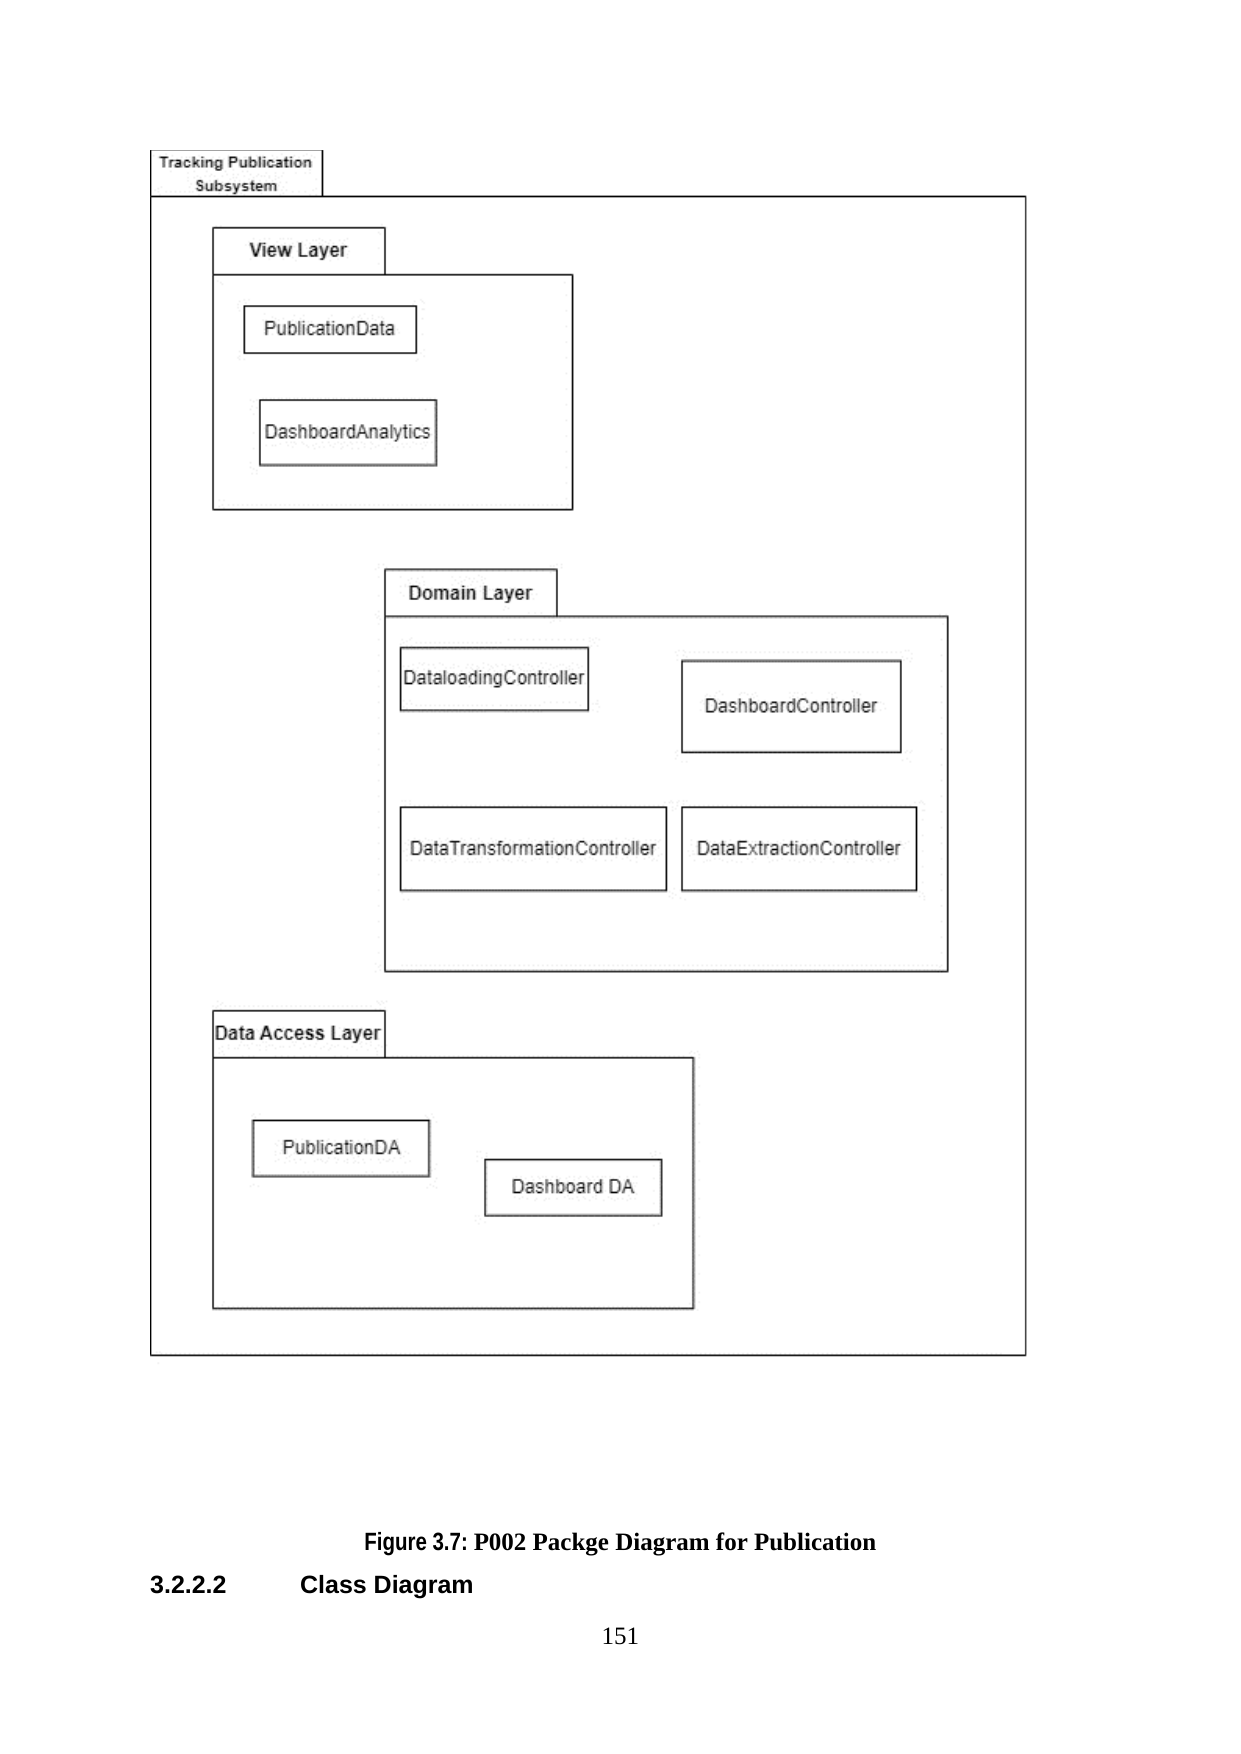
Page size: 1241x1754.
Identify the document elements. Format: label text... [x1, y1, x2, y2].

picture [150, 150, 1027, 1513]
text Figure 3.7: P002 Packge Diagram for Publication [150, 1527, 1090, 1556]
list Class Diagram [150, 1570, 1090, 1599]
